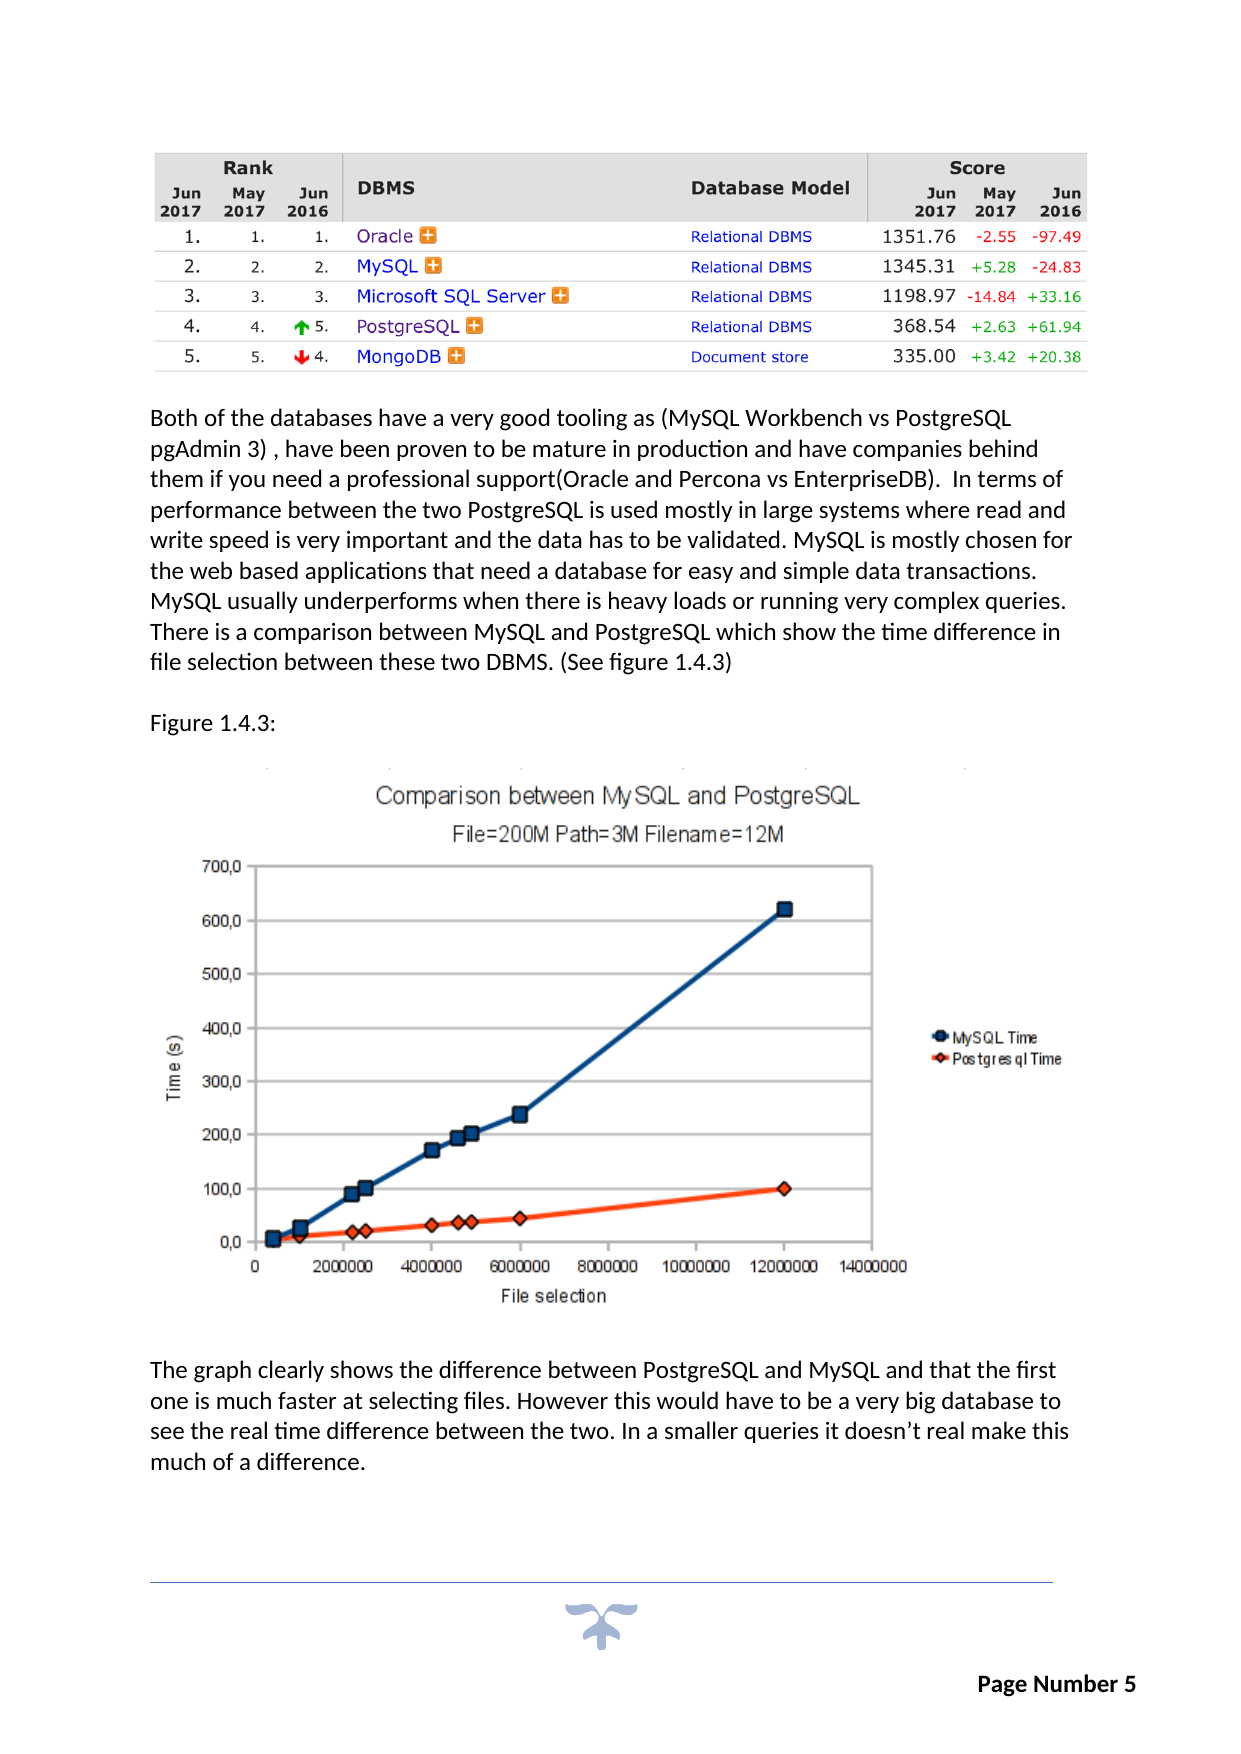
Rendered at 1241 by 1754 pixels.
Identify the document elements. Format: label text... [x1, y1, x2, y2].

picture [150, 150, 1090, 372]
text Figure 1.4.3: [150, 707, 1090, 738]
picture [150, 768, 1090, 1324]
text The graph clearly shows the difference between PostgreSQL and MySQL and that the first one is much faster at selecting files. However this would have to be a very big database to see the real time difference between the two. In a smaller queries it doesn’t real make this much of a difference. [150, 1354, 1090, 1476]
text There is a comparison between MySQL and PostgreSQL which show the time difference in file selection between these two DBMS. (See figure 1.4.3) [150, 616, 1090, 677]
text Both of the databases have a very good tooling as (MySQL Workbench vs PostgreSQL pgAdmin 3) , have been proven to be mature in production and have companies behind them if you need a professional support(Oracle and Percona vs EnterpriseDB). In terms of performance between the two PostgreSQL is used mostly in large systems where read and write speed is very important and the data has to be validated. MySQL is mostly chosen for the web based applications that need a database for easy and simple data transactions. MySQL usually underperforms when there is heavy loads or running very complex queries. [150, 402, 1090, 616]
